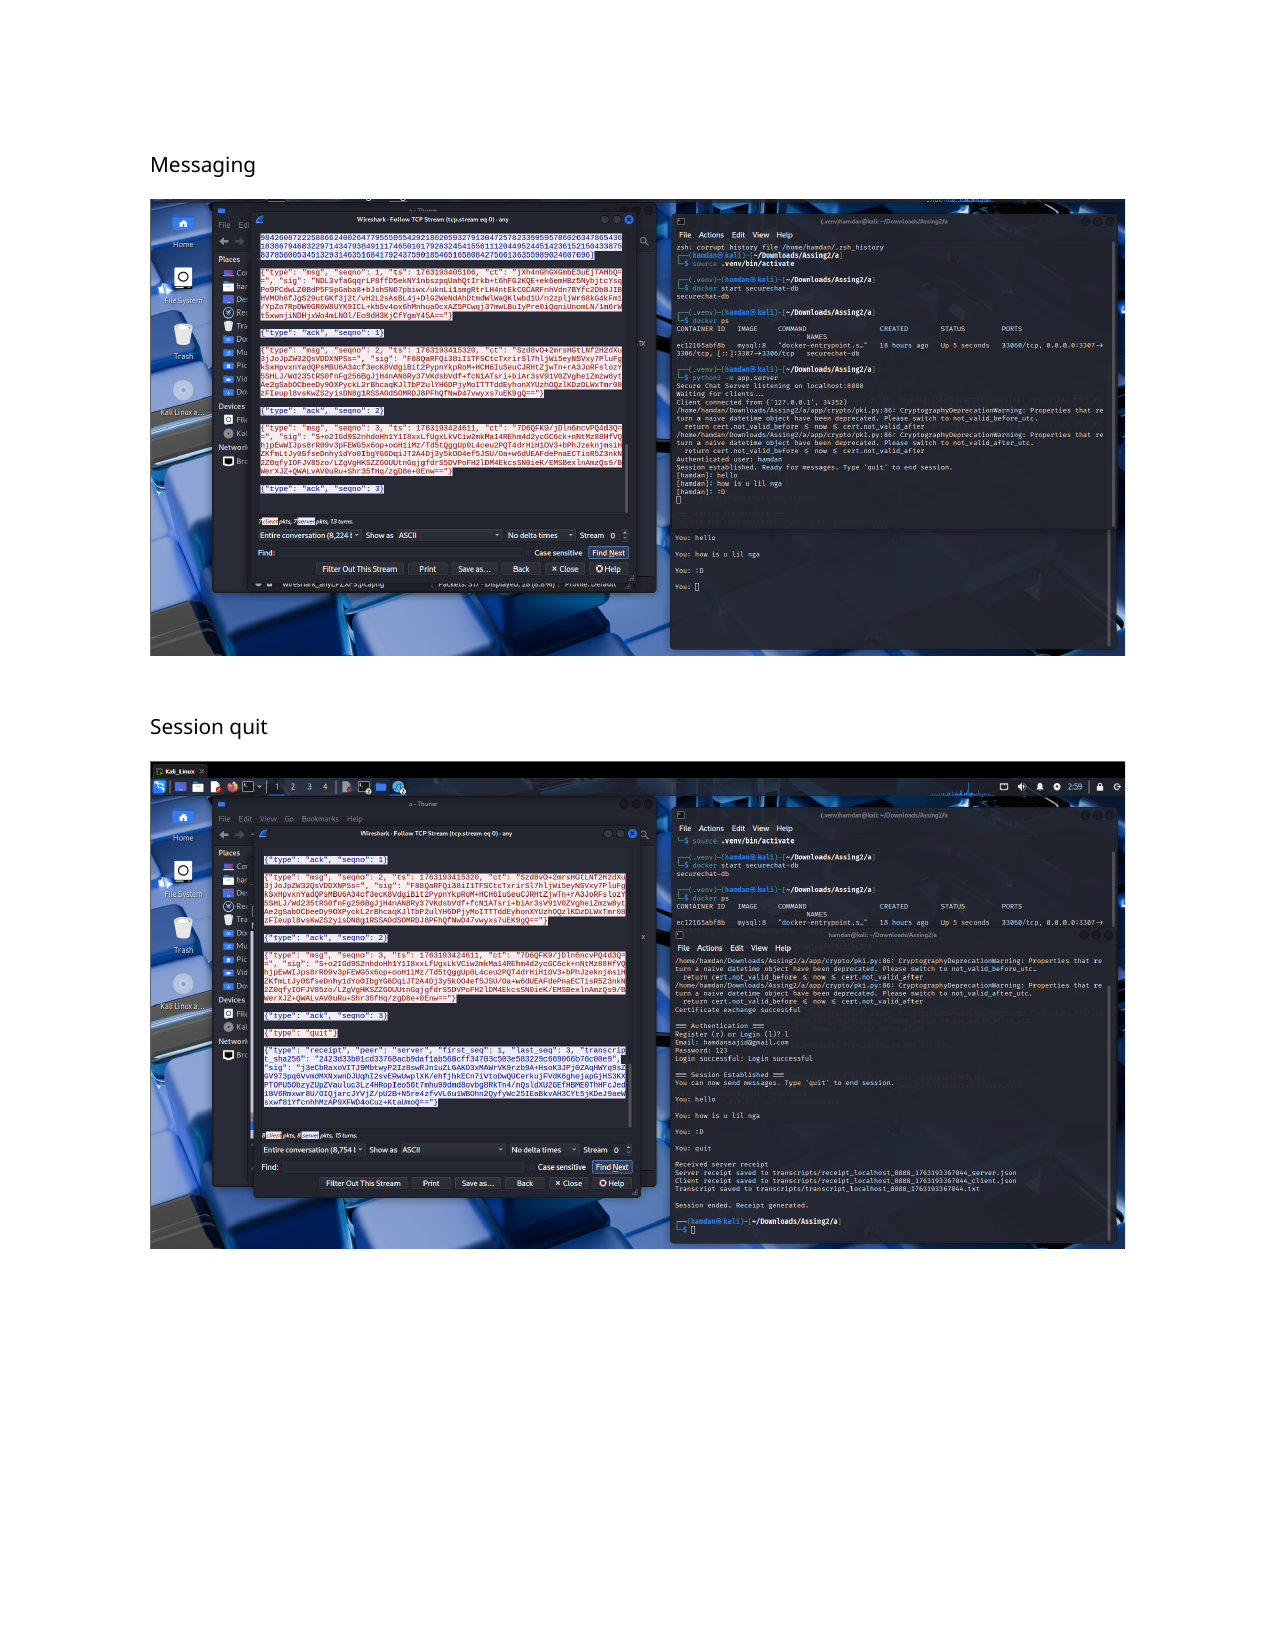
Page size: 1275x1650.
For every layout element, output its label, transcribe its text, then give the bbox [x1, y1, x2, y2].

text Session quit [150, 677, 1125, 741]
picture [150, 199, 1125, 656]
text Messaging [150, 150, 1125, 178]
picture [150, 761, 1125, 1249]
